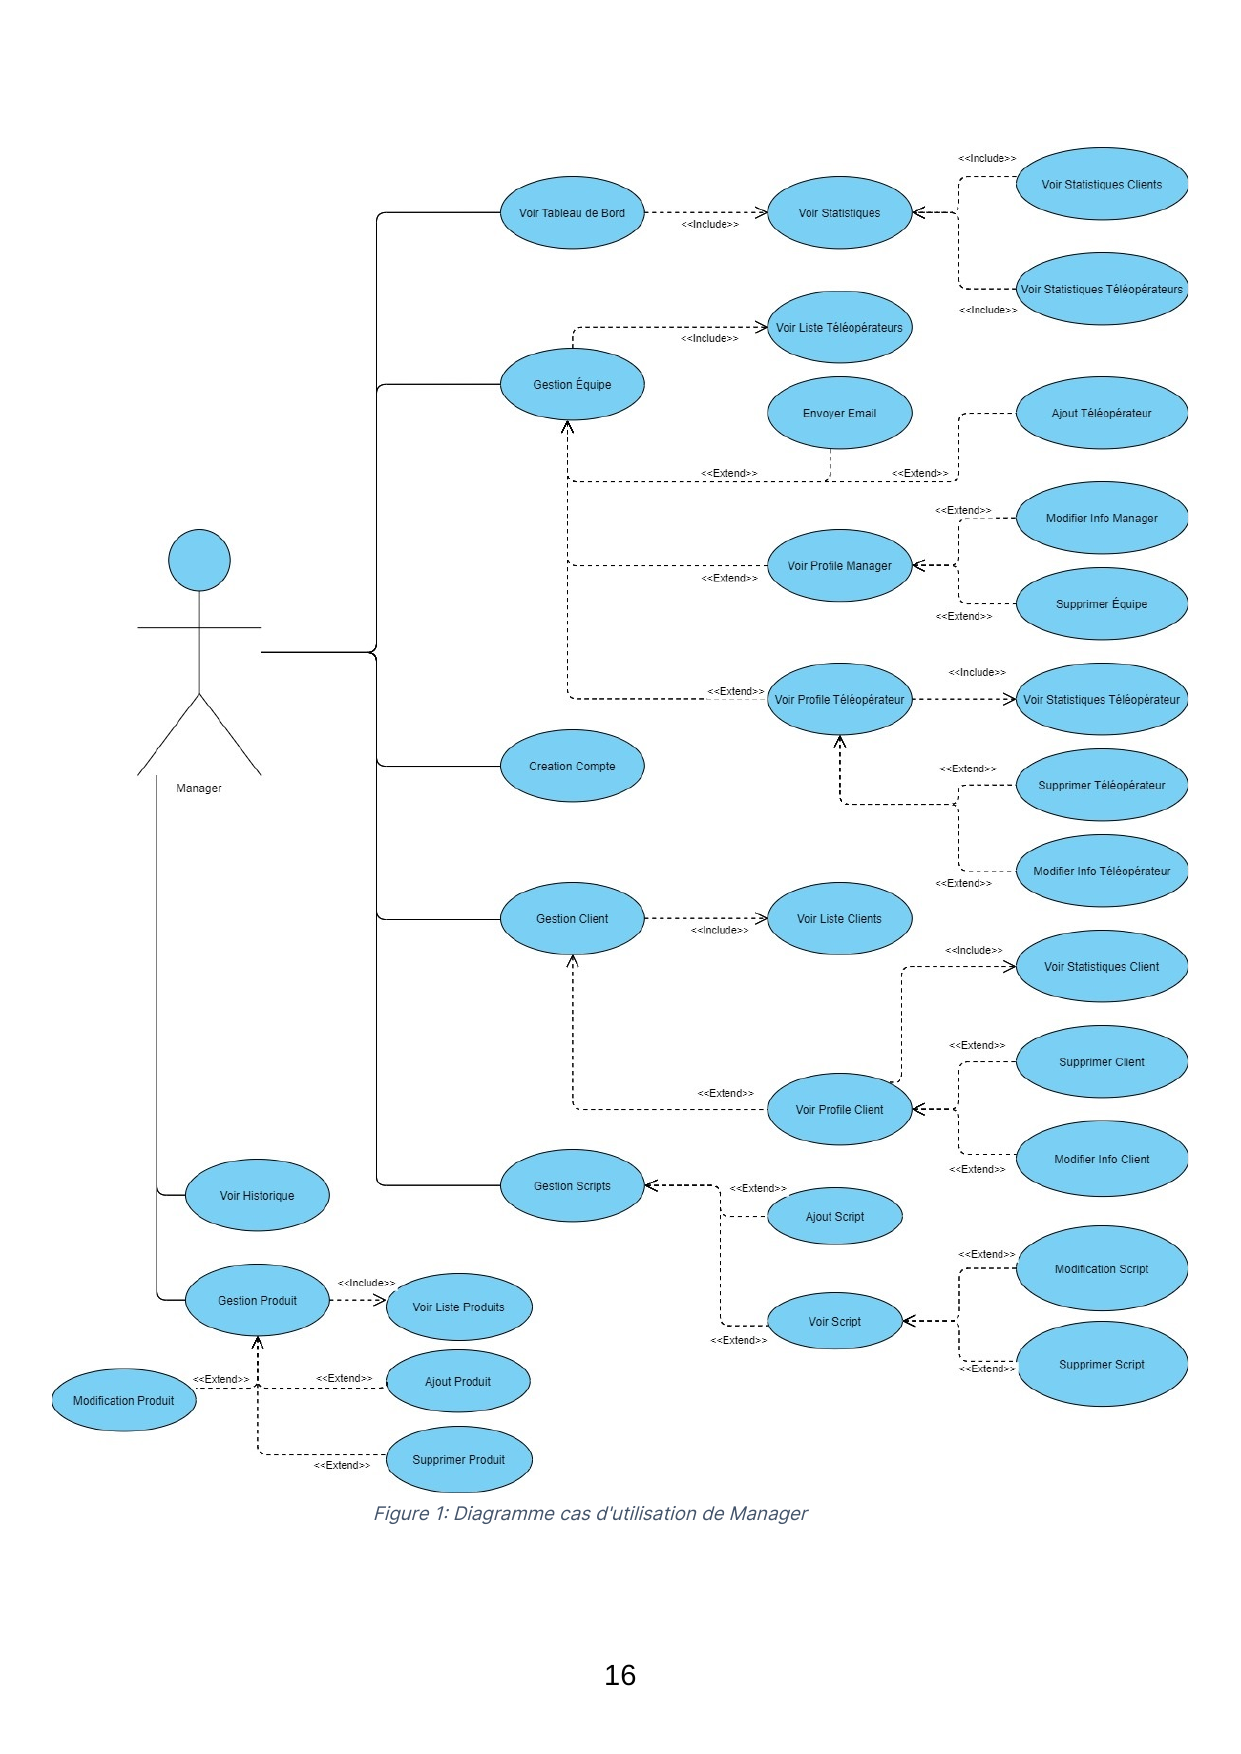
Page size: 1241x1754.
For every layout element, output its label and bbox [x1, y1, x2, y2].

picture [52, 147, 1189, 1493]
